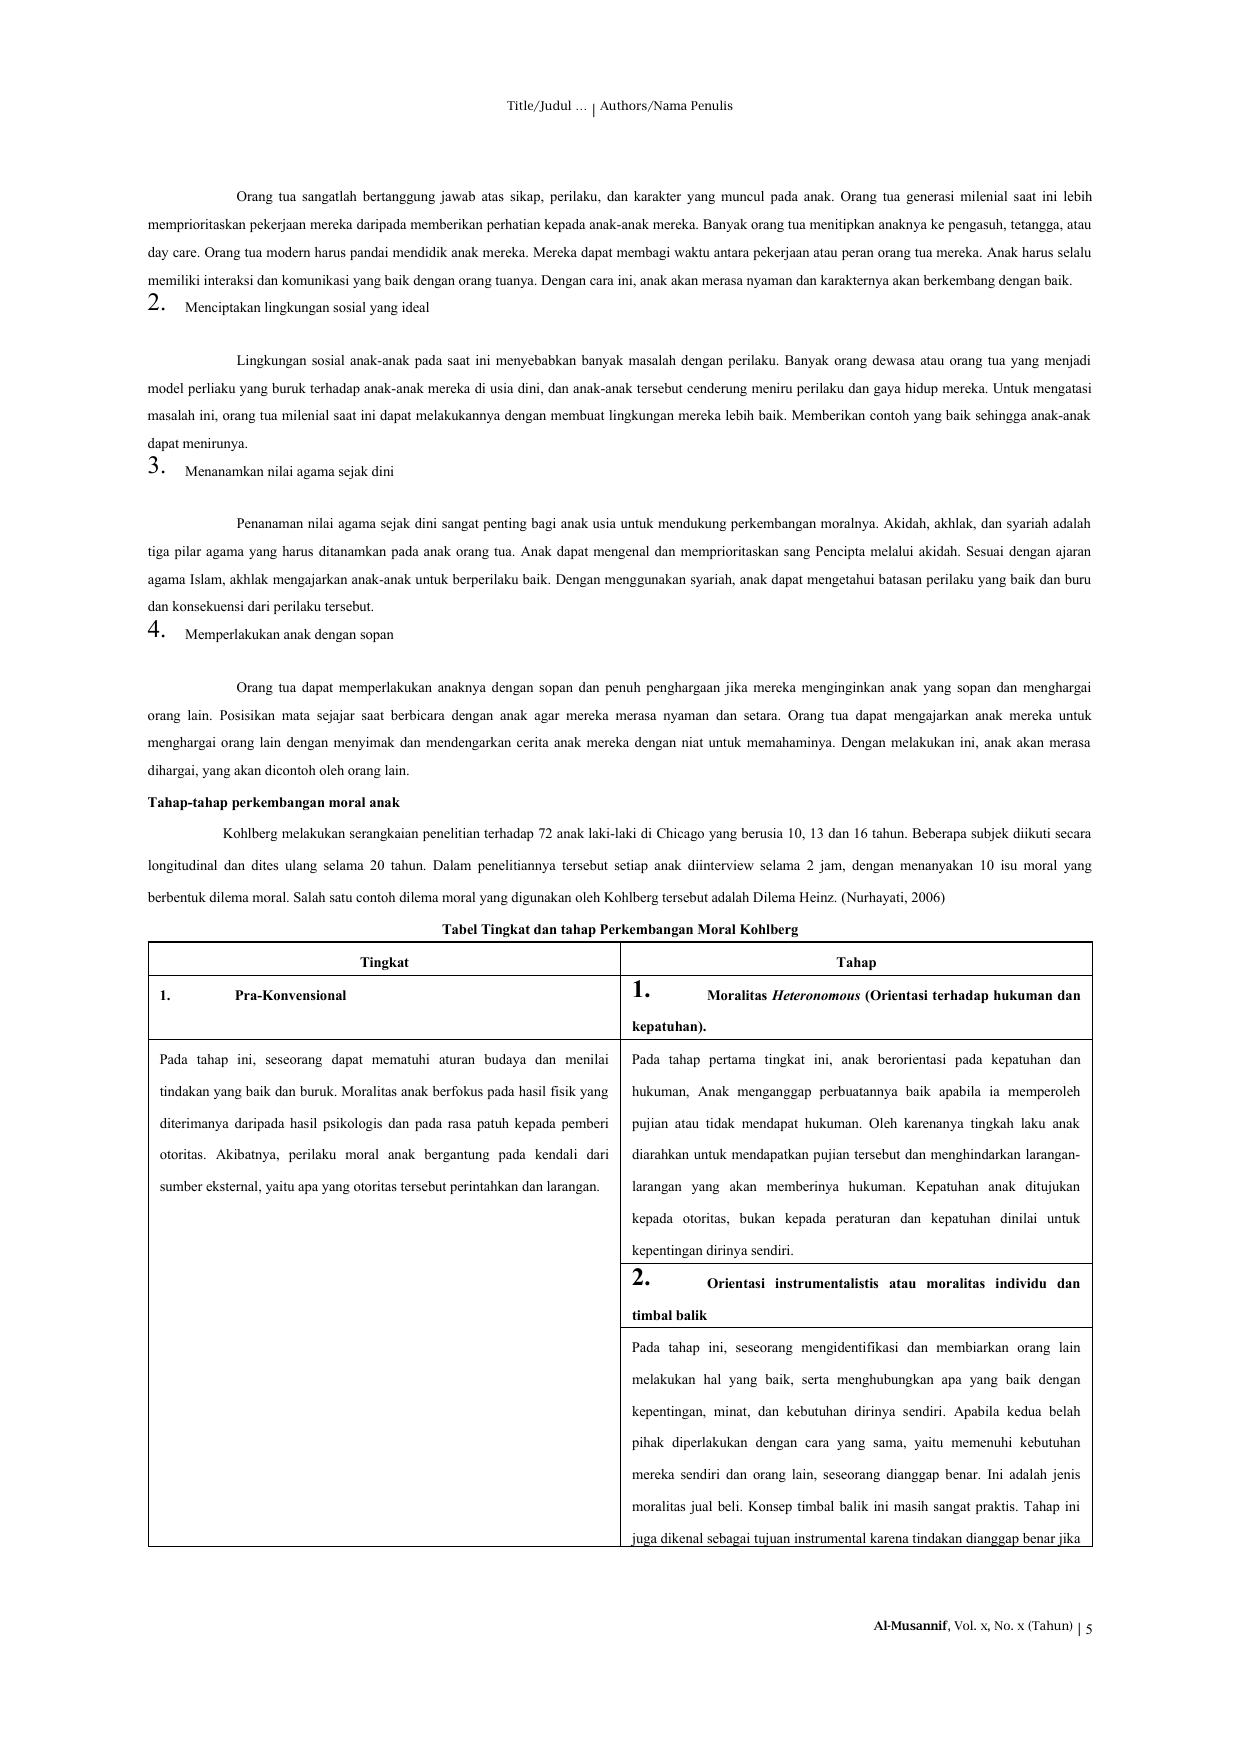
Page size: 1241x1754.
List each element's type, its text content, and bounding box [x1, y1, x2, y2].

text Orang tua sangatlah bertanggung jawab atas sikap, perilaku, dan karakter yang muncul pada anak. Orang tua generasi milenial saat ini lebih memprioritaskan pekerjaan mereka daripada memberikan perhatian kepada anak-anak mereka. Banyak orang tua menitipkan anaknya ke pengasuh, tetangga, atau day care. Orang tua modern harus pandai mendidik anak mereka. Mereka dapat membagi waktu antara pekerjaan atau peran orang tua mereka. Anak harus selalu memiliki interaksi dan komunikasi yang baik dengan orang tuanya. Dengan cara ini, anak akan merasa nyaman dan karakternya akan berkembang dengan baik. [148, 177, 1092, 288]
table_cell Pra-Konvensional [149, 976, 620, 1039]
list Menanamkan nilai agama sejak dini [147, 452, 1092, 479]
list Menciptakan lingkungan sosial yang ideal [147, 288, 1092, 316]
table_cell Pada tahap ini, seseorang dapat mematuhi aturan budaya dan menilai tindakan yang baik dan buruk. Moralitas anak berfokus pada hasil fisik yang diterimanya daripada hasil psikologis dan pada rasa patuh kepada pemberi otoritas. Akibatnya, perilaku moral anak bergantung pada kendali dari sumber eksternal, yaitu apa yang otoritas tersebut perintahkan dan larangan. [149, 1040, 620, 1546]
text Tahap-tahap perkembangan moral anak [147, 783, 1092, 810]
text Lingkungan sosial anak-anak pada saat ini menyebabkan banyak masalah dengan perilaku. Banyak orang dewasa atau orang tua yang menjadi model perliaku yang buruk terhadap anak-anak mereka di usia dini, dan anak-anak tersebut cenderung meniru perilaku dan gaya hidup mereka. Untuk mengatasi masalah ini, orang tua milenial saat ini dapat melakukannya dengan membuat lingkungan mereka lebih baik. Memberikan contoh yang baik sehingga anak-anak dapat menirunya. [147, 341, 1092, 452]
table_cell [621, 1328, 1092, 1546]
text Orang tua dapat memperlakukan anaknya dengan sopan dan penuh penghargaan jika mereka menginginkan anak yang sopan dan menghargai orang lain. Posisikan mata sejajar saat berbicara dengan anak agar mereka merasa nyaman dan setara. Orang tua dapat mengajarkan anak mereka untuk menghargai orang lain dengan menyimak dan mendengarkan cerita anak mereka dengan niat untuk memahaminya. Dengan melakukan ini, anak akan merasa dihargai, yang akan dicontoh oleh orang lain. [147, 668, 1092, 778]
text Tabel Tingkat dan tahap Perkembangan Moral Kohlberg [147, 910, 1092, 937]
list Memperlakukan anak dengan sopan [147, 615, 1092, 643]
table_cell Orientasi instrumentalistis atau moralitas individu dan timbal balik [621, 1264, 1092, 1327]
text Penanaman nilai agama sejak dini sangat penting bagi anak usia untuk mendukung perkembangan moralnya. Akidah, akhlak, dan syariah adalah tiga pilar agama yang harus ditanamkan pada anak orang tua. Anak dapat mengenal dan memprioritaskan sang Pencipta melalui akidah. Sesuai dengan ajaran agama Islam, akhlak mengajarkan anak-anak untuk berperilaku baik. Dengan menggunakan syariah, anak dapat mengetahui batasan perilaku yang baik dan buru dan konsekuensi dari perilaku tersebut. [148, 504, 1092, 615]
text Kohlberg melakukan serangkaian penelitian terhadap 72 anak laki-laki di Chicago yang berusia 10, 13 dan 16 tahun. Beberapa subjek diikuti secara longitudinal dan dites ulang selama 20 tahun. Dalam penelitiannya tersebut setiap anak diinterview selama 2 jam, dengan menanyakan 10 isu moral yang berbentuk dilema moral. Salah satu contoh dilema moral yang digunakan oleh Kohlberg tersebut adalah Dilema Heinz. (Nurhayati, 2006) [148, 814, 1092, 906]
table_cell Moralitas Heteronomous (Orientasi terhadap hukuman dan kepatuhan). [621, 976, 1092, 1039]
table_header Tingkat [149, 943, 620, 974]
table_cell Pada tahap pertama tingkat ini, anak berorientasi pada kepatuhan dan hukuman, Anak menganggap perbuatannya baik apabila ia memperoleh pujian atau tidak mendapat hukuman. Oleh karenanya tingkah laku anak diarahkan untuk mendapatkan pujian tersebut dan menghindarkan larangan-larangan yang akan memberinya hukuman. Kepatuhan anak ditujukan kepada otoritas, bukan kepada peraturan dan kepatuhan dinilai untuk kepentingan dirinya sendiri. [621, 1040, 1092, 1262]
table_header Tahap [621, 943, 1092, 974]
